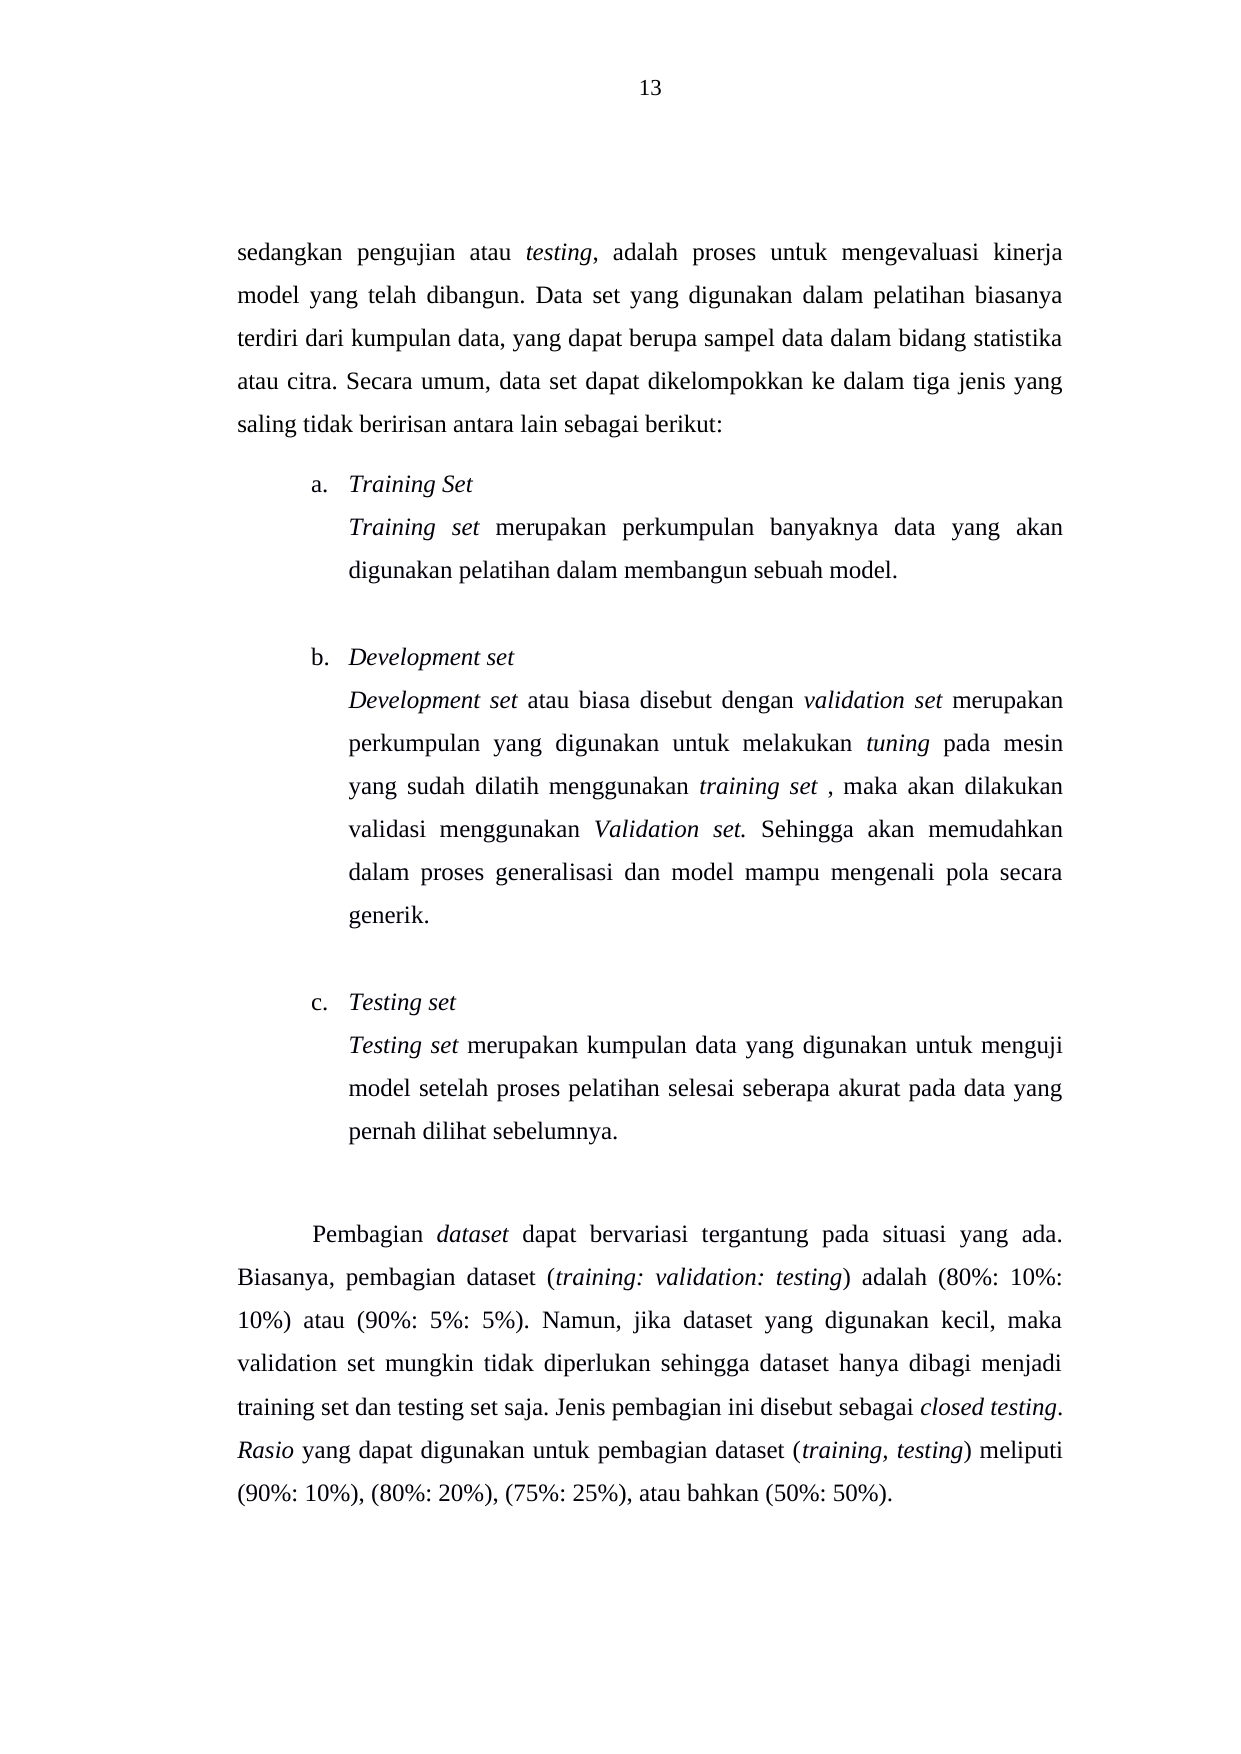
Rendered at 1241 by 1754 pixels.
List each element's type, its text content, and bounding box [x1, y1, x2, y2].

list Training Set [311, 469, 1063, 498]
list Development set [311, 642, 1063, 671]
list Training set merupakan perkumpulan banyaknya data yang akan digunakan pelatihan dalam membangun sebuah model. [348, 512, 1063, 584]
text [237, 237, 1063, 438]
list Testing set merupakan kumpulan data yang digunakan untuk menguji model setelah proses pelatihan selesai seberapa akurat pada data yang pernah dilihat sebelumnya. [348, 1030, 1063, 1145]
list Testing set [311, 987, 1063, 1016]
text Pembagian dataset dapat bervariasi tergantung pada situasi yang ada. Biasanya, pembagian dataset (training: validation: testing) adalah (80%: 10%: 10%) atau (90%: 5%: 5%). Namun, jika dataset yang digunakan kecil, maka validation set mungkin tidak diperlukan sehingga dataset hanya dibagi menjadi training set dan testing set saja. Jenis pembagian ini disebut sebagai closed testing. Rasio yang dapat digunakan untuk pembagian dataset (training, testing) meliputi (90%: 10%), (80%: 20%), (75%: 25%), atau bahkan (50%: 50%). [237, 1219, 1063, 1507]
list Development set atau biasa disebut dengan validation set merupakan perkumpulan yang digunakan untuk melakukan tuning pada mesin yang sudah dilatih menggunakan training set , maka akan dilakukan validasi menggunakan Validation set. Sehingga akan memudahkan dalam proses generalisasi dan model mampu mengenali pola secara generik. [348, 685, 1063, 929]
